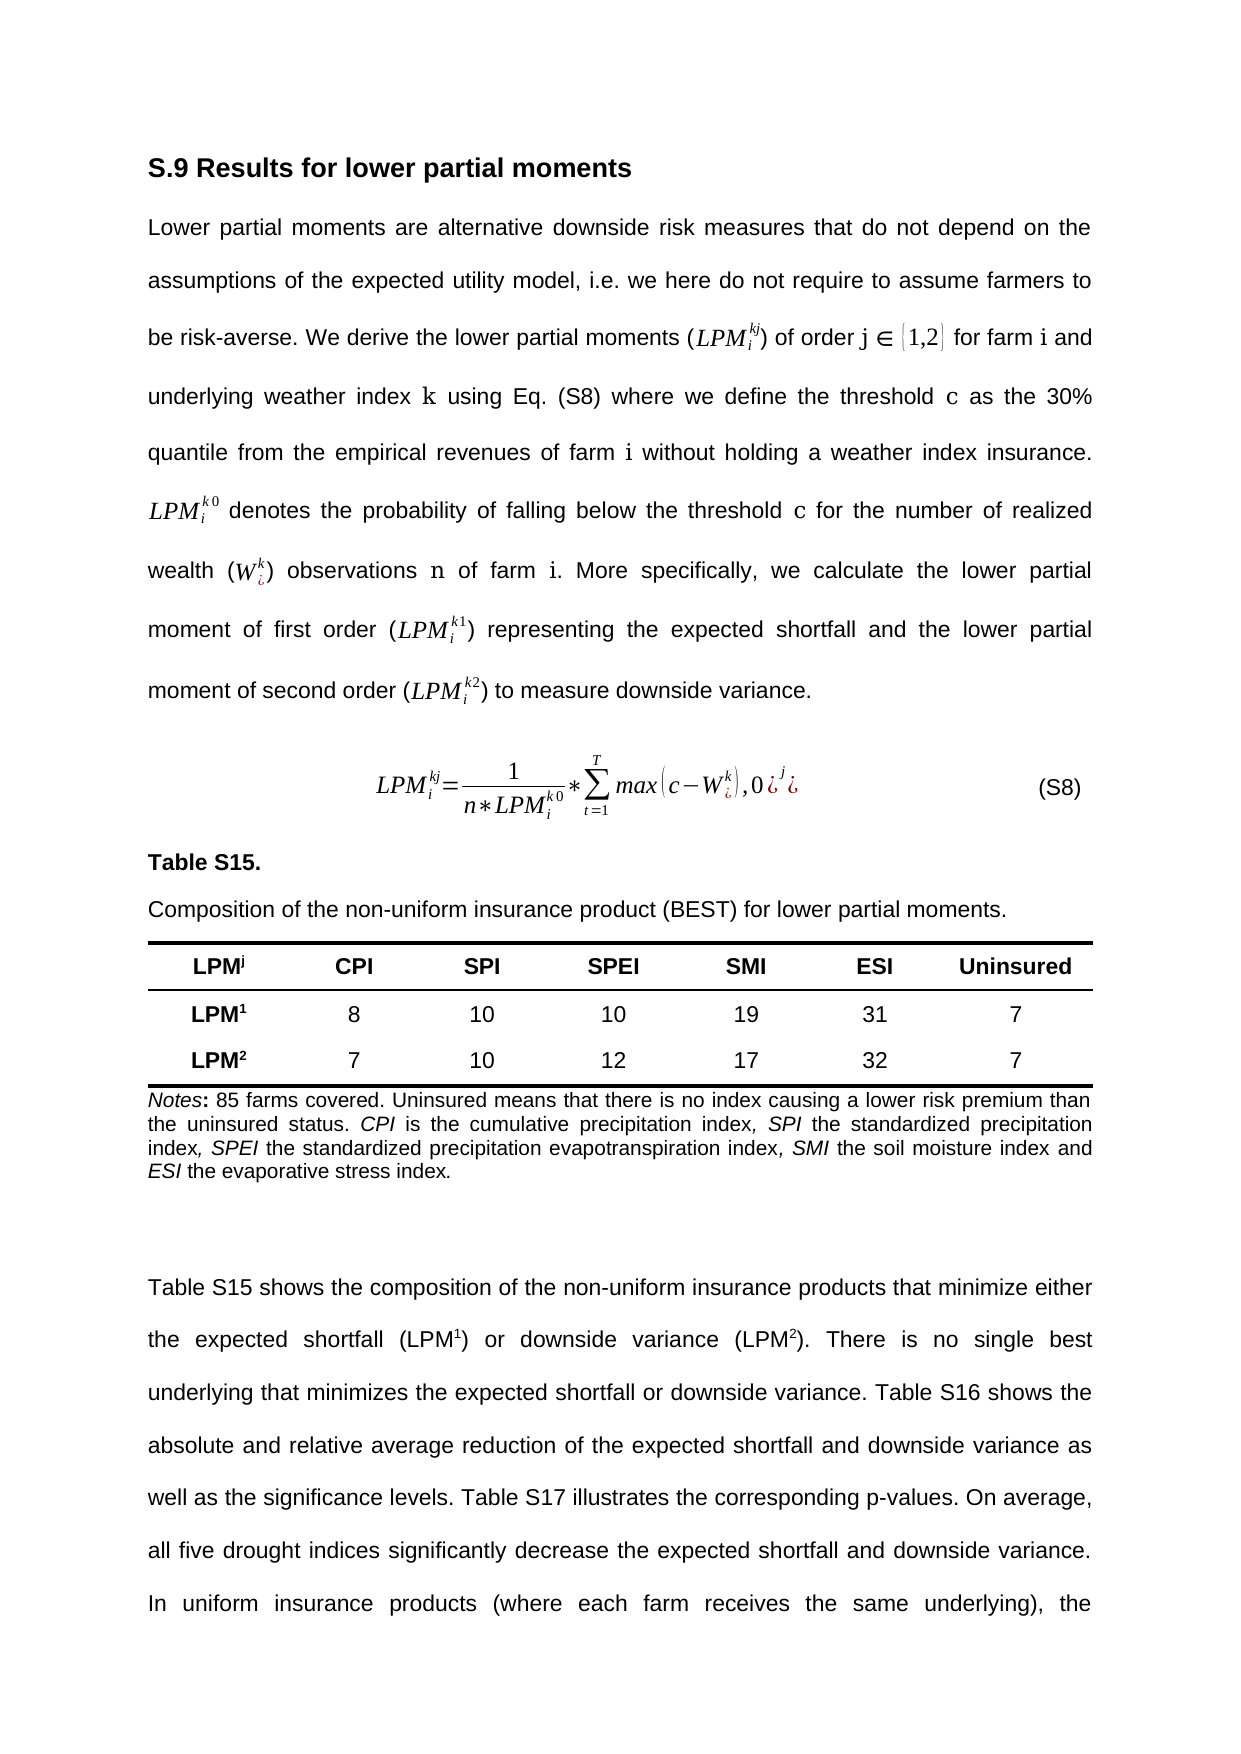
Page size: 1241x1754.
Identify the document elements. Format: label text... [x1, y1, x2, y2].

table_header CPI [290, 945, 418, 989]
text Notes: 85 farms covered. Uninsured means that there is no index causing a lower risk premium than the uninsured status. CPI is the cumulative precipitation index, SPI the standardized precipitation index, SPEI the standardized precipitation evapotranspiration index, SMI the soil moisture index and ESI the evaporative stress index. [148, 1088, 1093, 1183]
table_header (S8) [1027, 751, 1093, 849]
table_cell LPM2 [148, 1037, 290, 1084]
text Table S15. [148, 849, 1093, 875]
table_header SMI [681, 945, 811, 989]
table_cell 8 [290, 991, 418, 1037]
table_header Uninsured [939, 945, 1093, 989]
table_cell 10 [418, 1037, 546, 1084]
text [148, 1273, 1093, 1616]
text Lower partial moments are alternative downside risk measures that do not depend on the assumptions of the expected utility model, i.e. we here do not require to assume farmers to be risk-averse. We derive the lower partial moments () of order j ∈ for farm i and underlying weather index k using Eq. (S8) where we define the threshold c as the 30% quantile from the empirical revenues of farm i without holding a weather index insurance. denotes the probability of falling below the threshold c for the number of realized wealth () observations n of farm i. More specifically, we calculate the lower partial moment of first order () representing the expected shortfall and the lower partial moment of second order () to measure downside variance. [148, 214, 1093, 708]
table_cell 12 [546, 1037, 681, 1084]
table_cell 10 [418, 991, 546, 1037]
subtitle S.9 Results for lower partial moments [148, 152, 1093, 183]
table_cell 31 [811, 991, 939, 1037]
text Composition of the non-uniform insurance product (BEST) for lower partial moments. [148, 896, 1093, 923]
table_header SPEI [546, 945, 681, 989]
table_cell 32 [811, 1037, 939, 1084]
table_cell LPM1 [148, 991, 290, 1037]
table_header LPMj [148, 945, 290, 989]
table_header ESI [811, 945, 939, 989]
table_header [148, 751, 1027, 849]
table_header SPI [418, 945, 546, 989]
table_cell 17 [681, 1037, 811, 1084]
table_cell 7 [290, 1037, 418, 1084]
table_cell 7 [939, 1037, 1093, 1084]
table_cell 19 [681, 991, 811, 1037]
table_cell 10 [546, 991, 681, 1037]
table_cell 7 [939, 991, 1093, 1037]
